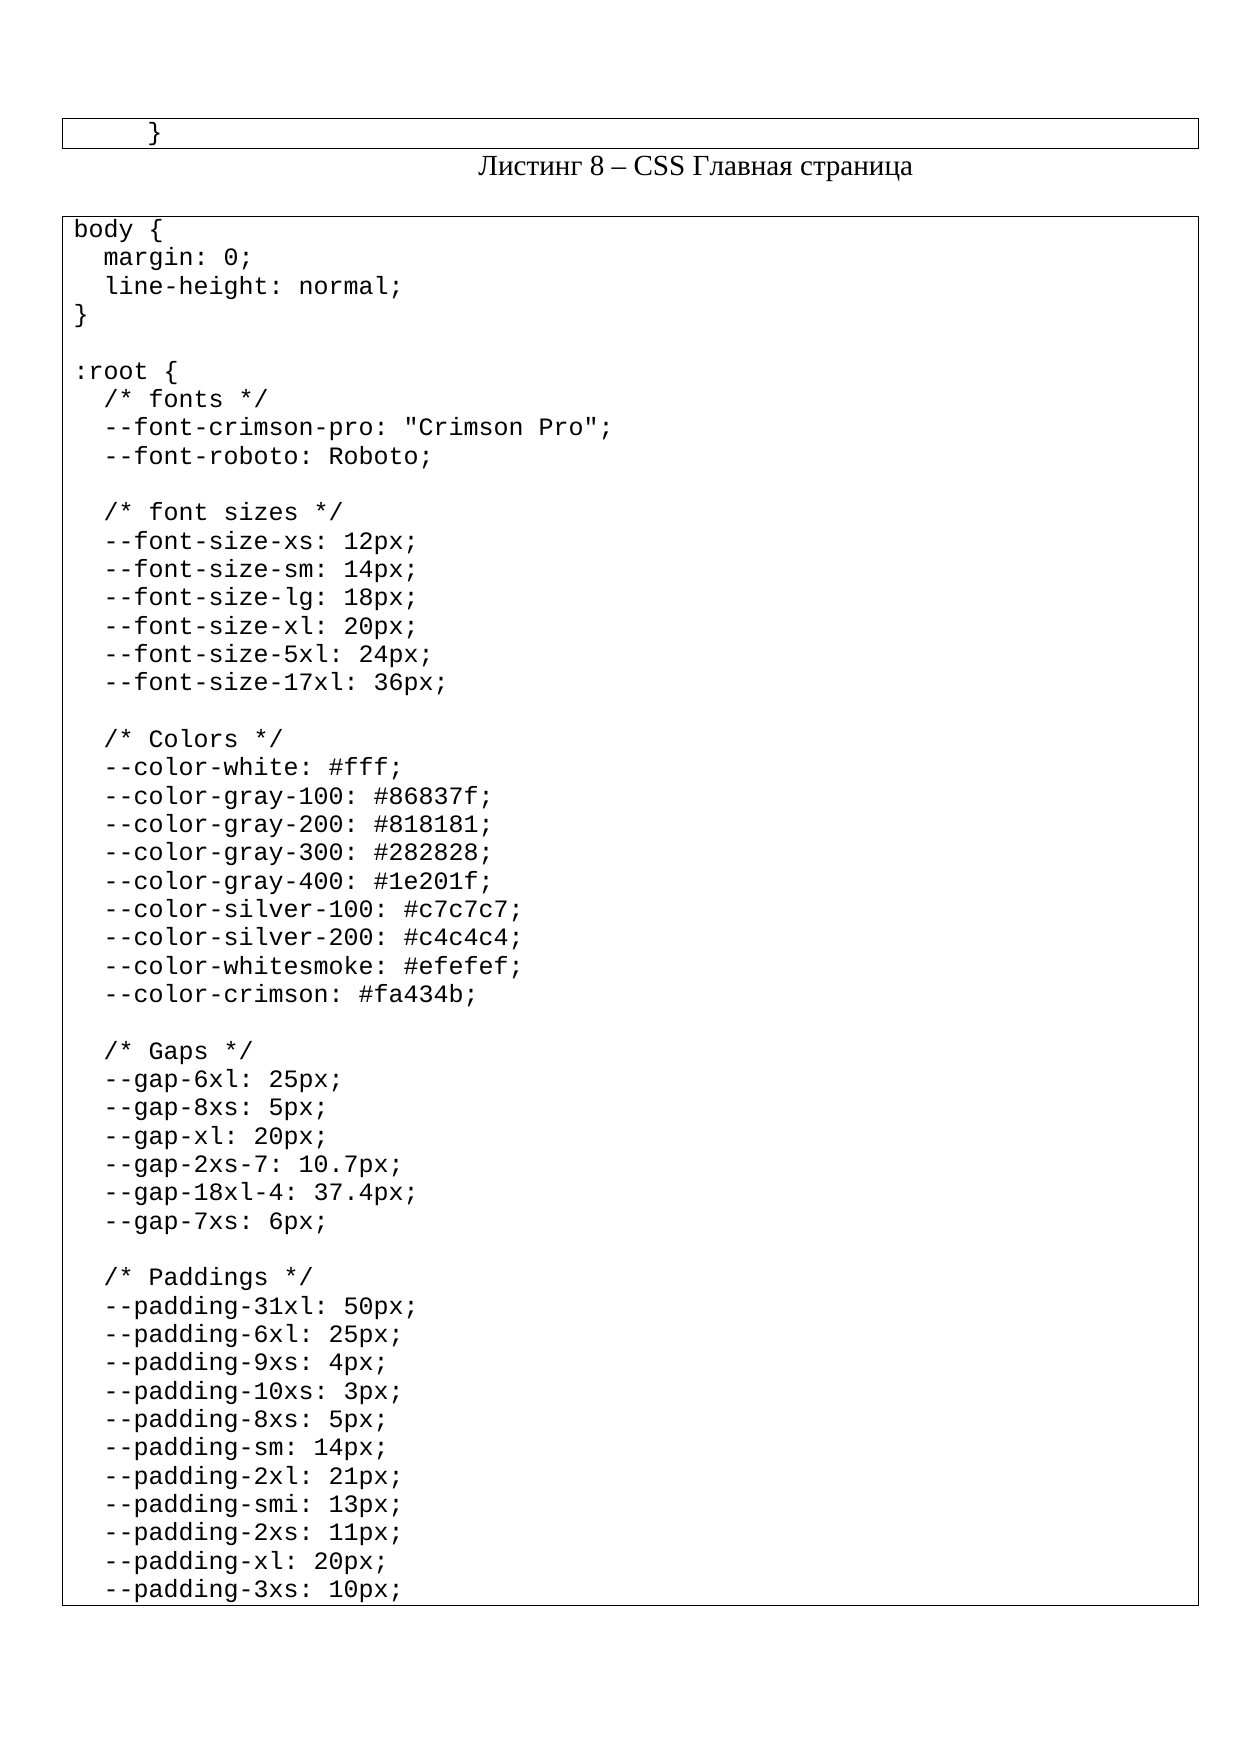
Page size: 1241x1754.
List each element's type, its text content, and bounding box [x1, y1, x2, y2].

text Листинг 8 – CSS Главная страница [136, 149, 1181, 182]
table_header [63, 217, 1198, 1605]
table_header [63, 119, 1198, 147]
